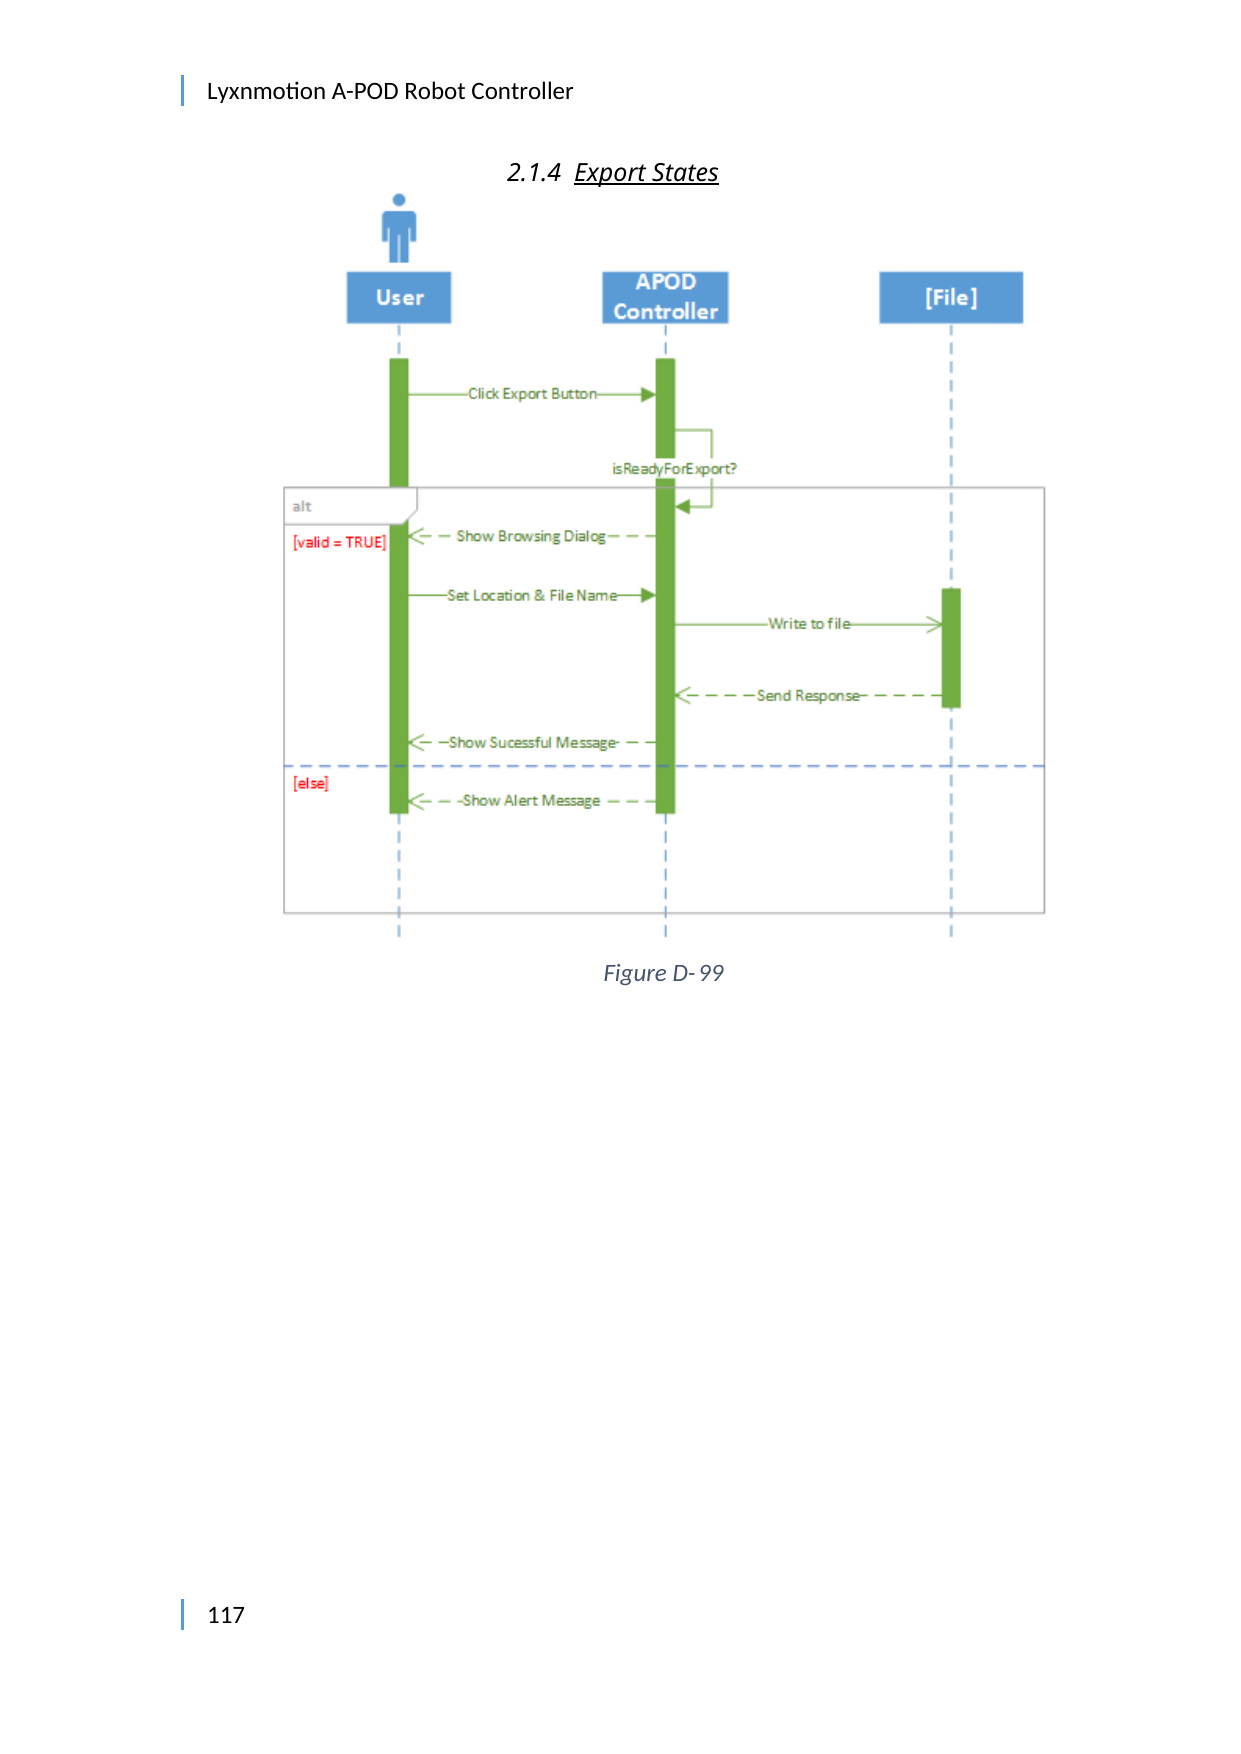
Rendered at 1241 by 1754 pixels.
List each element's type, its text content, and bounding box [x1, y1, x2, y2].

picture [282, 191, 1047, 939]
subtitle Export States [507, 155, 1122, 189]
